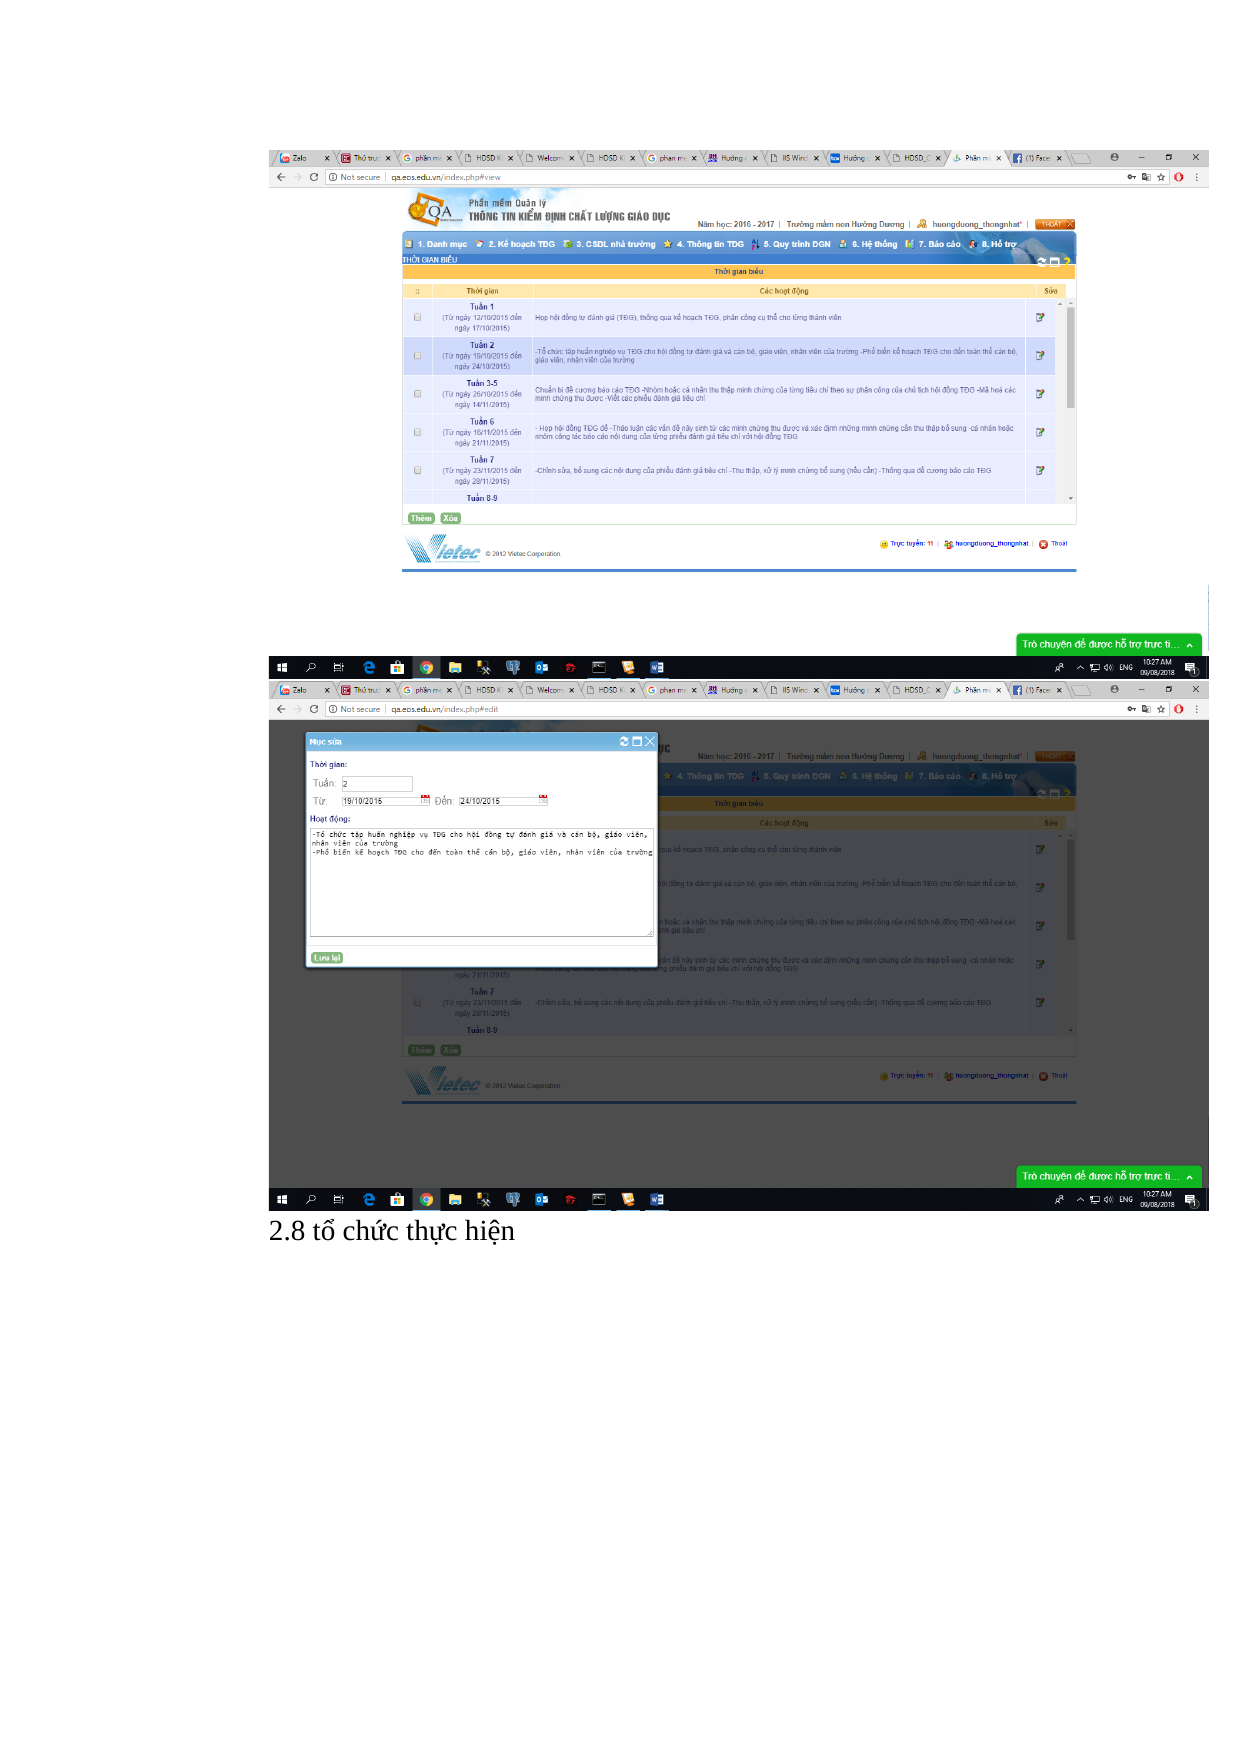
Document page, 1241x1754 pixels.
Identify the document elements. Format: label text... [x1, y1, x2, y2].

list 2.8 tổ chức thực hiện [269, 1213, 1090, 1246]
picture [268, 681, 1209, 1211]
picture [268, 150, 1209, 679]
